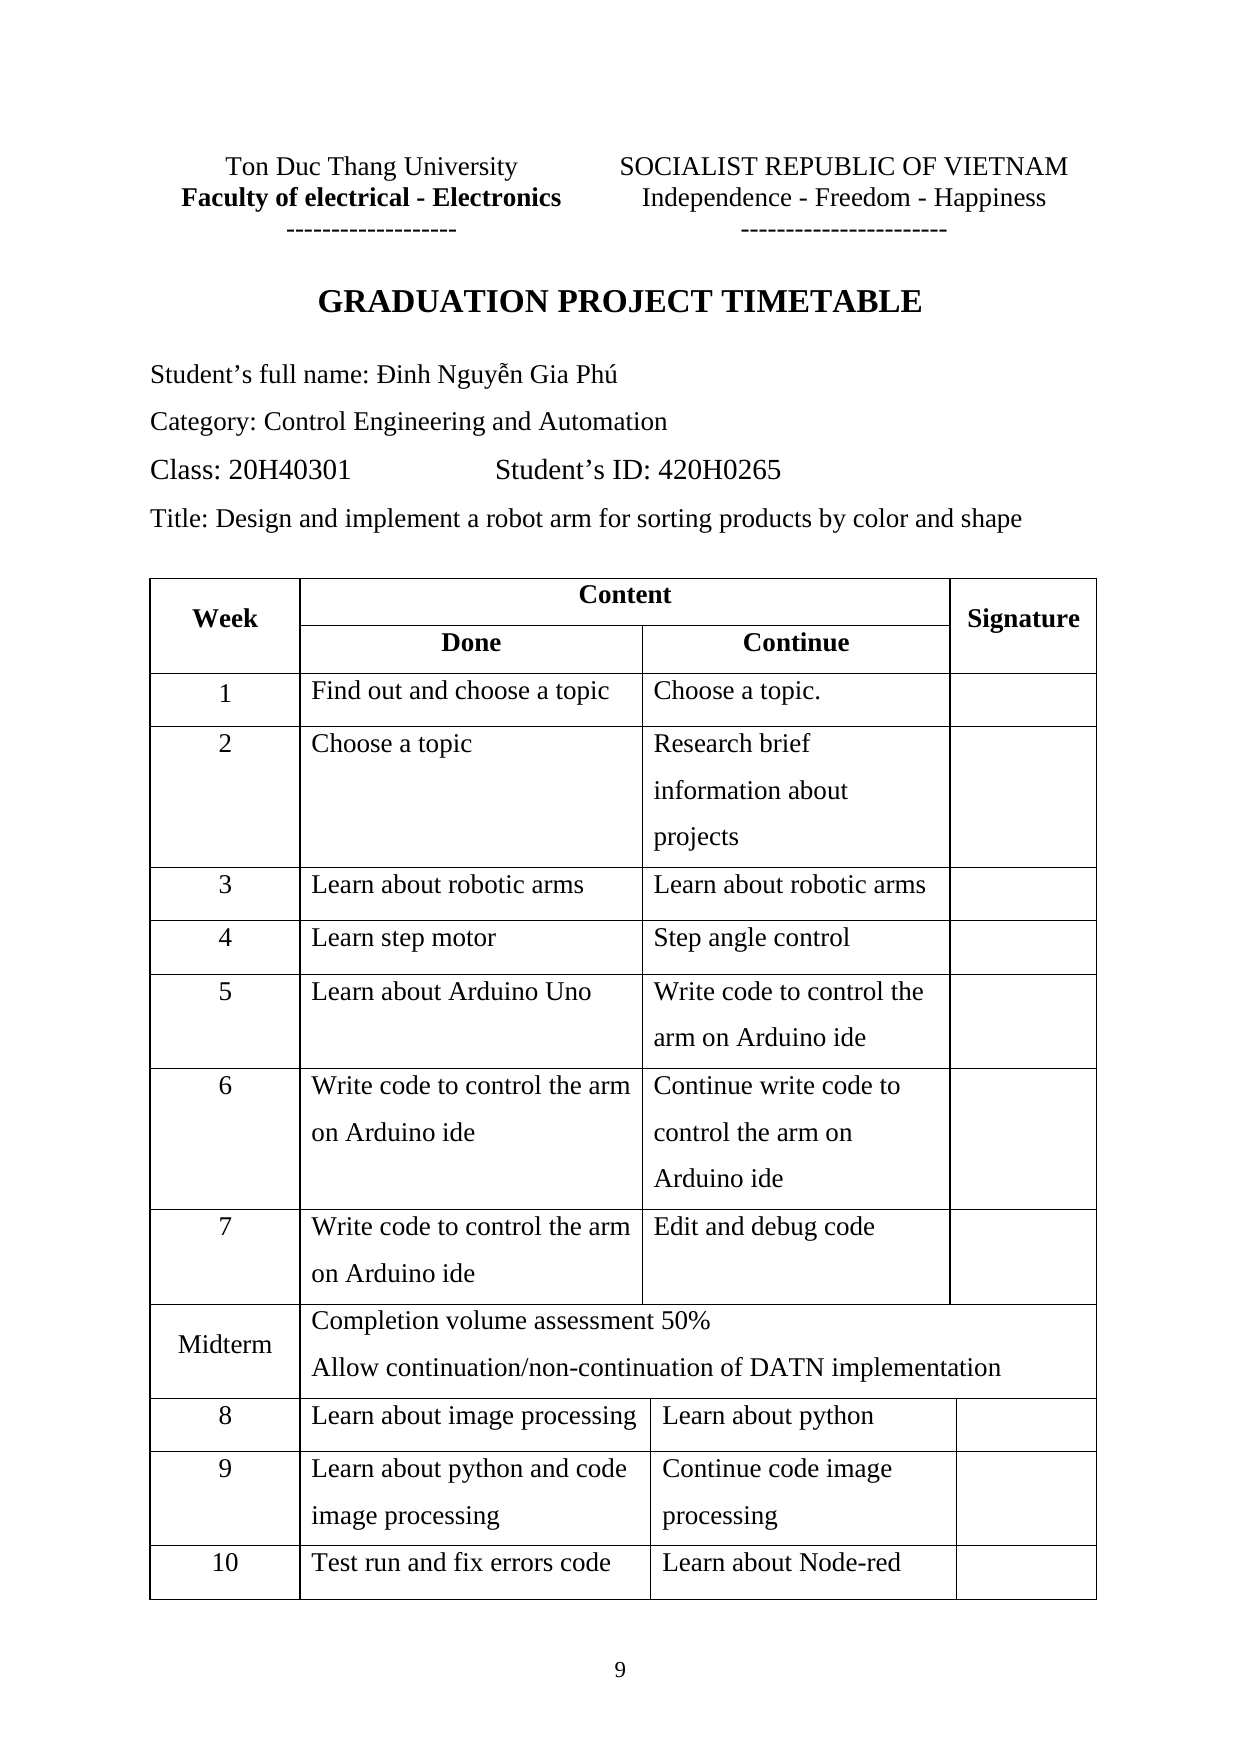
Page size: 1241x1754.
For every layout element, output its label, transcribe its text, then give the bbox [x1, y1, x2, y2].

table_cell 6 [151, 1069, 299, 1209]
table_cell Learn about image processing [301, 1399, 650, 1451]
table_header Content [301, 579, 949, 625]
table_cell [957, 1399, 1096, 1451]
table_cell Write code to control the arm on Arduino ide [643, 975, 949, 1068]
text Title: Design and implement a robot arm for sorting products by color and shape [150, 502, 1090, 533]
table_cell Learn about robotic arms [301, 868, 642, 920]
table_header Ton Duc Thang University Faculty of electrical - Electronics ------------------- [150, 150, 593, 243]
table_cell 3 [151, 868, 299, 920]
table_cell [651, 1546, 956, 1599]
table_cell Write code to control the arm on Arduino ide [301, 1210, 642, 1303]
table_cell 4 [151, 921, 299, 974]
table_cell [951, 975, 1096, 1068]
table_cell [951, 727, 1096, 867]
table_cell 1 [151, 674, 299, 726]
table_cell Completion volume assessment 50% Allow continuation/non-continuation of DATN implementation [301, 1305, 1096, 1398]
table_cell Choose a topic [301, 727, 642, 867]
table_cell [957, 1546, 1096, 1599]
table_cell Learn about python [651, 1399, 956, 1451]
table_cell [951, 1069, 1096, 1209]
table_cell Continue write code to control the arm on Arduino ide [643, 1069, 949, 1209]
text Class: 20H40301 Student’s ID: 420H0265 [150, 452, 1090, 485]
table_cell Midterm [151, 1305, 299, 1398]
table_cell [957, 1452, 1096, 1545]
table_cell 2 [151, 727, 299, 867]
table_cell Research brief information about projects [643, 727, 949, 867]
table_cell Edit and debug code [643, 1210, 949, 1303]
table_header Signature [951, 579, 1096, 673]
table_cell [951, 868, 1096, 920]
table_header SOCIALIST REPUBLIC OF VIETNAM Independence - Freedom - Happiness ----------------------- [593, 150, 1095, 243]
table_cell Step angle control [643, 921, 949, 974]
table_cell Learn about robotic arms [643, 868, 949, 920]
table_cell 9 [151, 1452, 299, 1545]
table_cell Continue [643, 626, 949, 673]
table_cell Find out and choose a topic [301, 674, 642, 726]
text GRADUATION PROJECT TIMETABLE [150, 282, 1090, 320]
text Category: Control Engineering and Automation [150, 405, 1090, 436]
table_cell 10 [151, 1546, 299, 1599]
table_cell 5 [151, 975, 299, 1068]
table_cell Learn about python and code image processing [301, 1452, 650, 1545]
table_cell [951, 921, 1096, 974]
table_cell Write code to control the arm on Arduino ide [301, 1069, 642, 1209]
table_cell Choose a topic. [643, 674, 949, 726]
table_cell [301, 1546, 650, 1599]
table_cell 8 [151, 1399, 299, 1451]
table_cell Done [301, 626, 642, 673]
table_cell 7 [151, 1210, 299, 1303]
text Student’s full name: Đinh Nguyễn Gia Phú [150, 358, 1090, 389]
table_cell Learn about Arduino Uno [301, 975, 642, 1068]
table_cell Learn step motor [301, 921, 642, 974]
table_cell [951, 674, 1096, 726]
table_cell Continue code image processing [651, 1452, 956, 1545]
table_cell [951, 1210, 1096, 1303]
table_header Week [151, 579, 299, 673]
